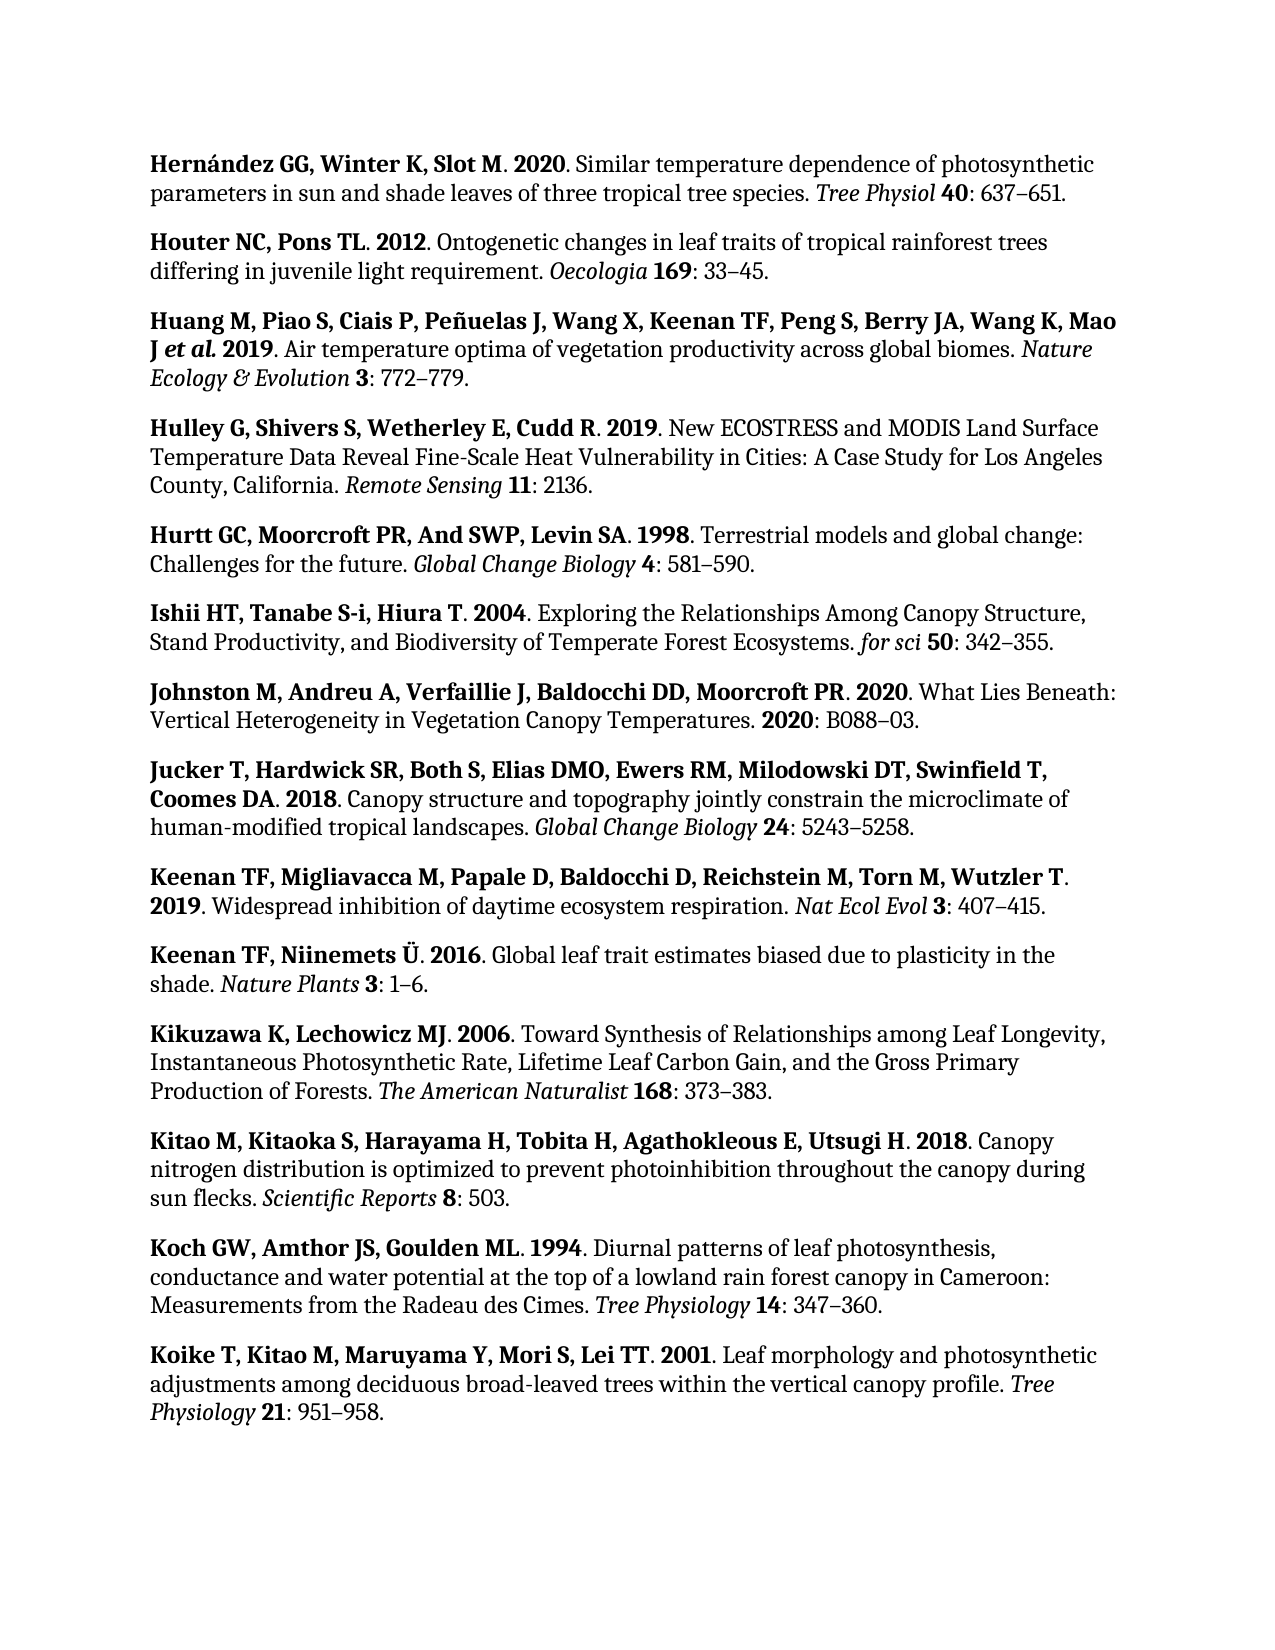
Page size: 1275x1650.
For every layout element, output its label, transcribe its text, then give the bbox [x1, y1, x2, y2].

text Houter NC, Pons TL. 2012. Ontogenetic changes in leaf traits of tropical rainforest trees differing in juvenile light requirement. Oecologia 169: 33–45. [150, 228, 1125, 286]
text Hurtt GC, Moorcroft PR, And SWP, Levin SA. 1998. Terrestrial models and global change: Challenges for the future. Global Change Biology 4: 581–590. [150, 521, 1125, 578]
text Ishii HT, Tanabe S-i, Hiura T. 2004. Exploring the Relationships Among Canopy Structure, Stand Productivity, and Biodiversity of Temperate Forest Ecosystems. for sci 50: 342–355. [150, 599, 1125, 657]
text Koch GW, Amthor JS, Goulden ML. 1994. Diurnal patterns of leaf photosynthesis, conductance and water potential at the top of a lowland rain forest canopy in Cameroon: Measurements from the Radeau des Cimes. Tree Physiology 14: 347–360. [150, 1234, 1125, 1320]
text Jucker T, Hardwick SR, Both S, Elias DMO, Ewers RM, Milodowski DT, Swinfield T, Coomes DA. 2018. Canopy structure and topography jointly constrain the microclimate of human-modified tropical landscapes. Global Change Biology 24: 5243–5258. [150, 756, 1125, 842]
text Koike T, Kitao M, Maruyama Y, Mori S, Lei TT. 2001. Leaf morphology and photosynthetic adjustments among deciduous broad-leaved trees within the vertical canopy profile. Tree Physiology 21: 951–958. [150, 1341, 1125, 1427]
text Johnston M, Andreu A, Verfaillie J, Baldocchi DD, Moorcroft PR. 2020. What Lies Beneath: Vertical Heterogeneity in Vegetation Canopy Temperatures. 2020: B088–03. [150, 677, 1125, 735]
text Keenan TF, Niinemets Ü. 2016. Global leaf trait estimates biased due to plasticity in the shade. Nature Plants 3: 1–6. [150, 941, 1125, 999]
text Hulley G, Shivers S, Wetherley E, Cudd R. 2019. New ECOSTRESS and MODIS Land Surface Temperature Data Reveal Fine-Scale Heat Vulnerability in Cities: A Case Study for Los Angeles County, California. Remote Sensing 11: 2136. [150, 414, 1125, 500]
text Kikuzawa K, Lechowicz MJ. 2006. Toward Synthesis of Relationships among Leaf Longevity, Instantaneous Photosynthetic Rate, Lifetime Leaf Carbon Gain, and the Gross Primary Production of Forests. The American Naturalist 168: 373–383. [150, 1019, 1125, 1106]
text Kitao M, Kitaoka S, Harayama H, Tobita H, Agathokleous E, Utsugi H. 2018. Canopy nitrogen distribution is optimized to prevent photoinhibition throughout the canopy during sun flecks. Scientific Reports 8: 503. [150, 1127, 1125, 1213]
text Huang M, Piao S, Ciais P, Peñuelas J, Wang X, Keenan TF, Peng S, Berry JA, Wang K, Mao J et al. 2019. Air temperature optima of vegetation productivity across global biomes. Nature Ecology & Evolution 3: 772–779. [150, 307, 1125, 393]
text Keenan TF, Migliavacca M, Papale D, Baldocchi D, Reichstein M, Torn M, Wutzler T. 2019. Widespread inhibition of daytime ecosystem respiration. Nat Ecol Evol 3: 407–415. [150, 863, 1125, 920]
text Hernández GG, Winter K, Slot M. 2020. Similar temperature dependence of photosynthetic parameters in sun and shade leaves of three tropical tree species. Tree Physiol 40: 637–651. [150, 150, 1125, 207]
